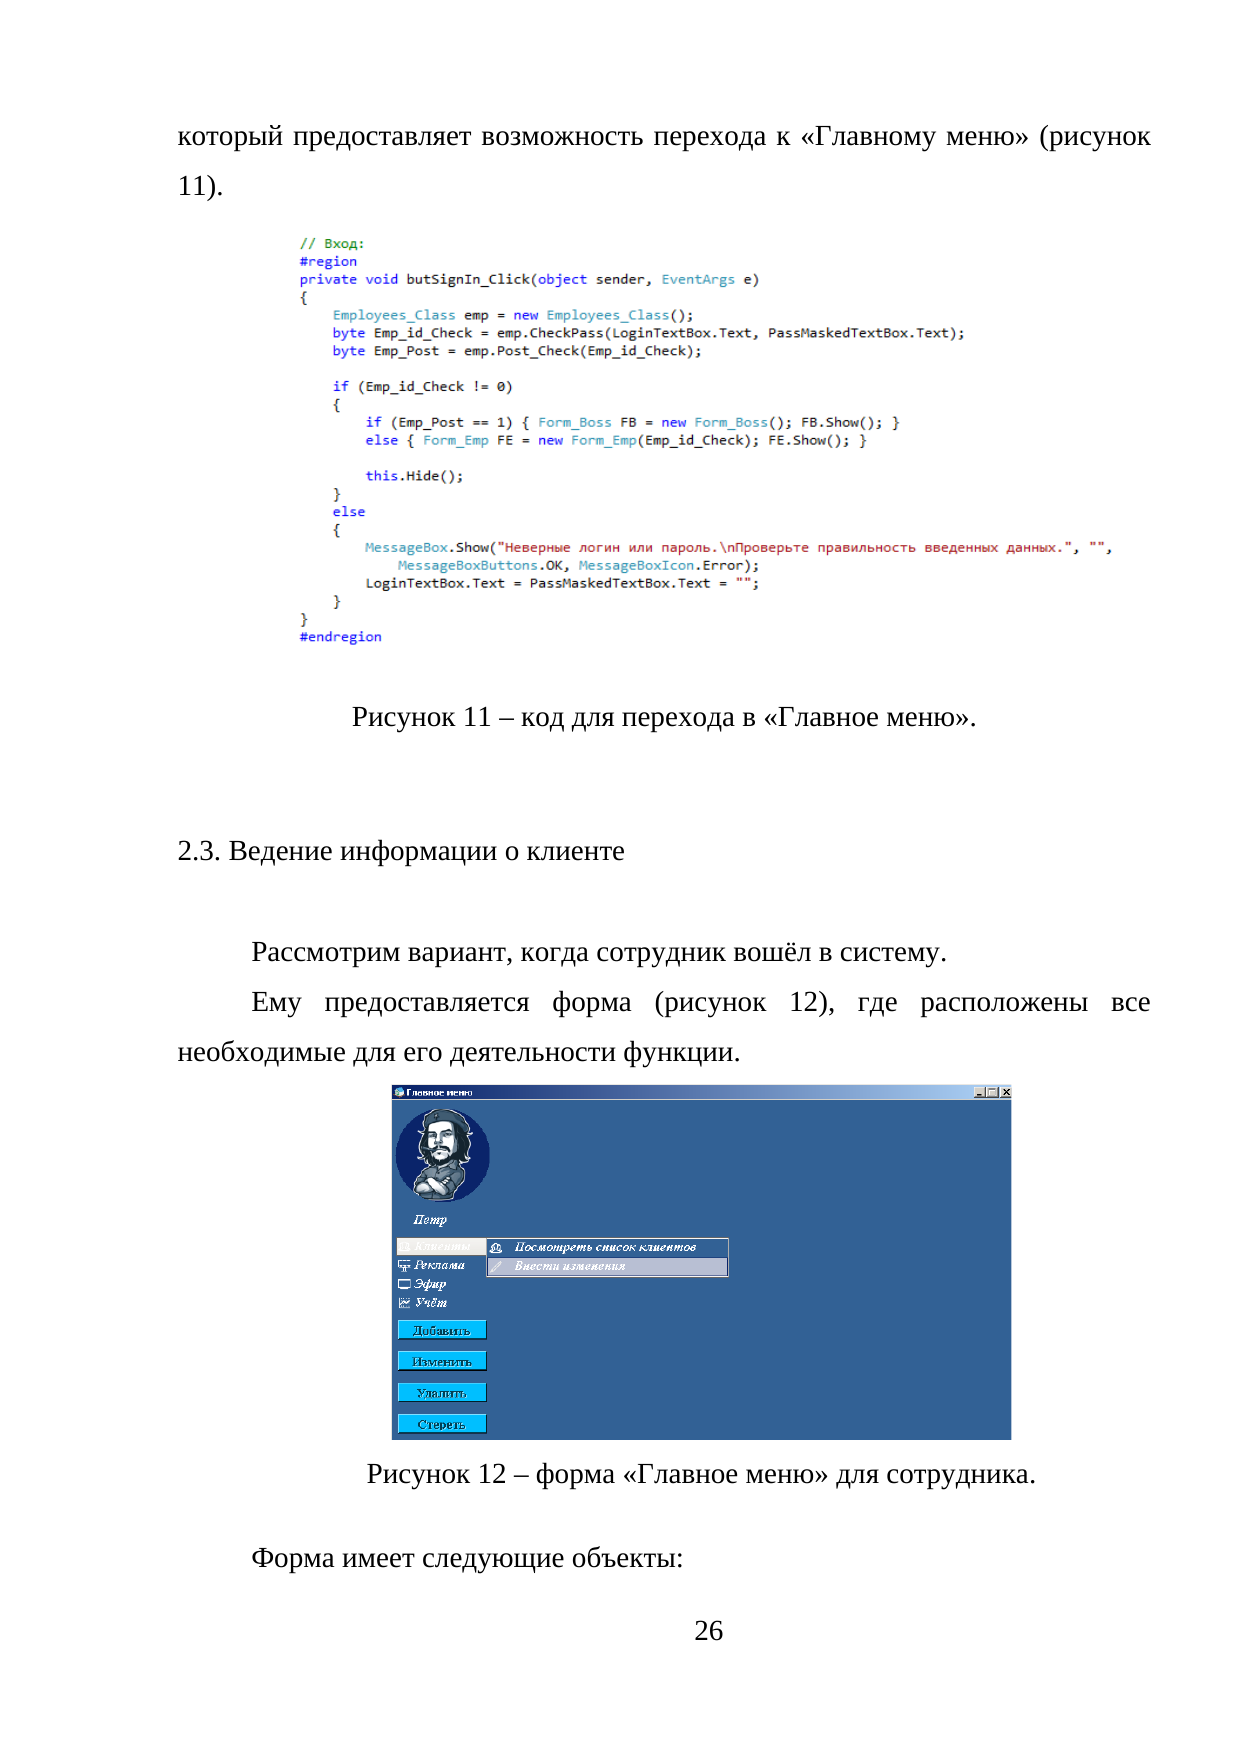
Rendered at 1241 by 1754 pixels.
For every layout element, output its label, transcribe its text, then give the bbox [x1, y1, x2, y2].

text Форма имеет следующие объекты: [177, 1540, 1152, 1573]
subtitle 2.3. Ведение информации о клиенте [177, 833, 1152, 867]
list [177, 118, 1152, 202]
picture [391, 1084, 1012, 1440]
picture [284, 228, 1121, 659]
text Рисунок 12 – форма «Главное меню» для сотрудника. [177, 1456, 1152, 1490]
text Ему предоставляется форма (рисунок 12), где расположены все необходимые для его деятельности функции. [177, 984, 1152, 1068]
text Рассмотрим вариант, когда сотрудник вошёл в систему. [177, 934, 1152, 967]
text Рисунок 11 – код для перехода в «Главное меню». [177, 699, 1152, 733]
